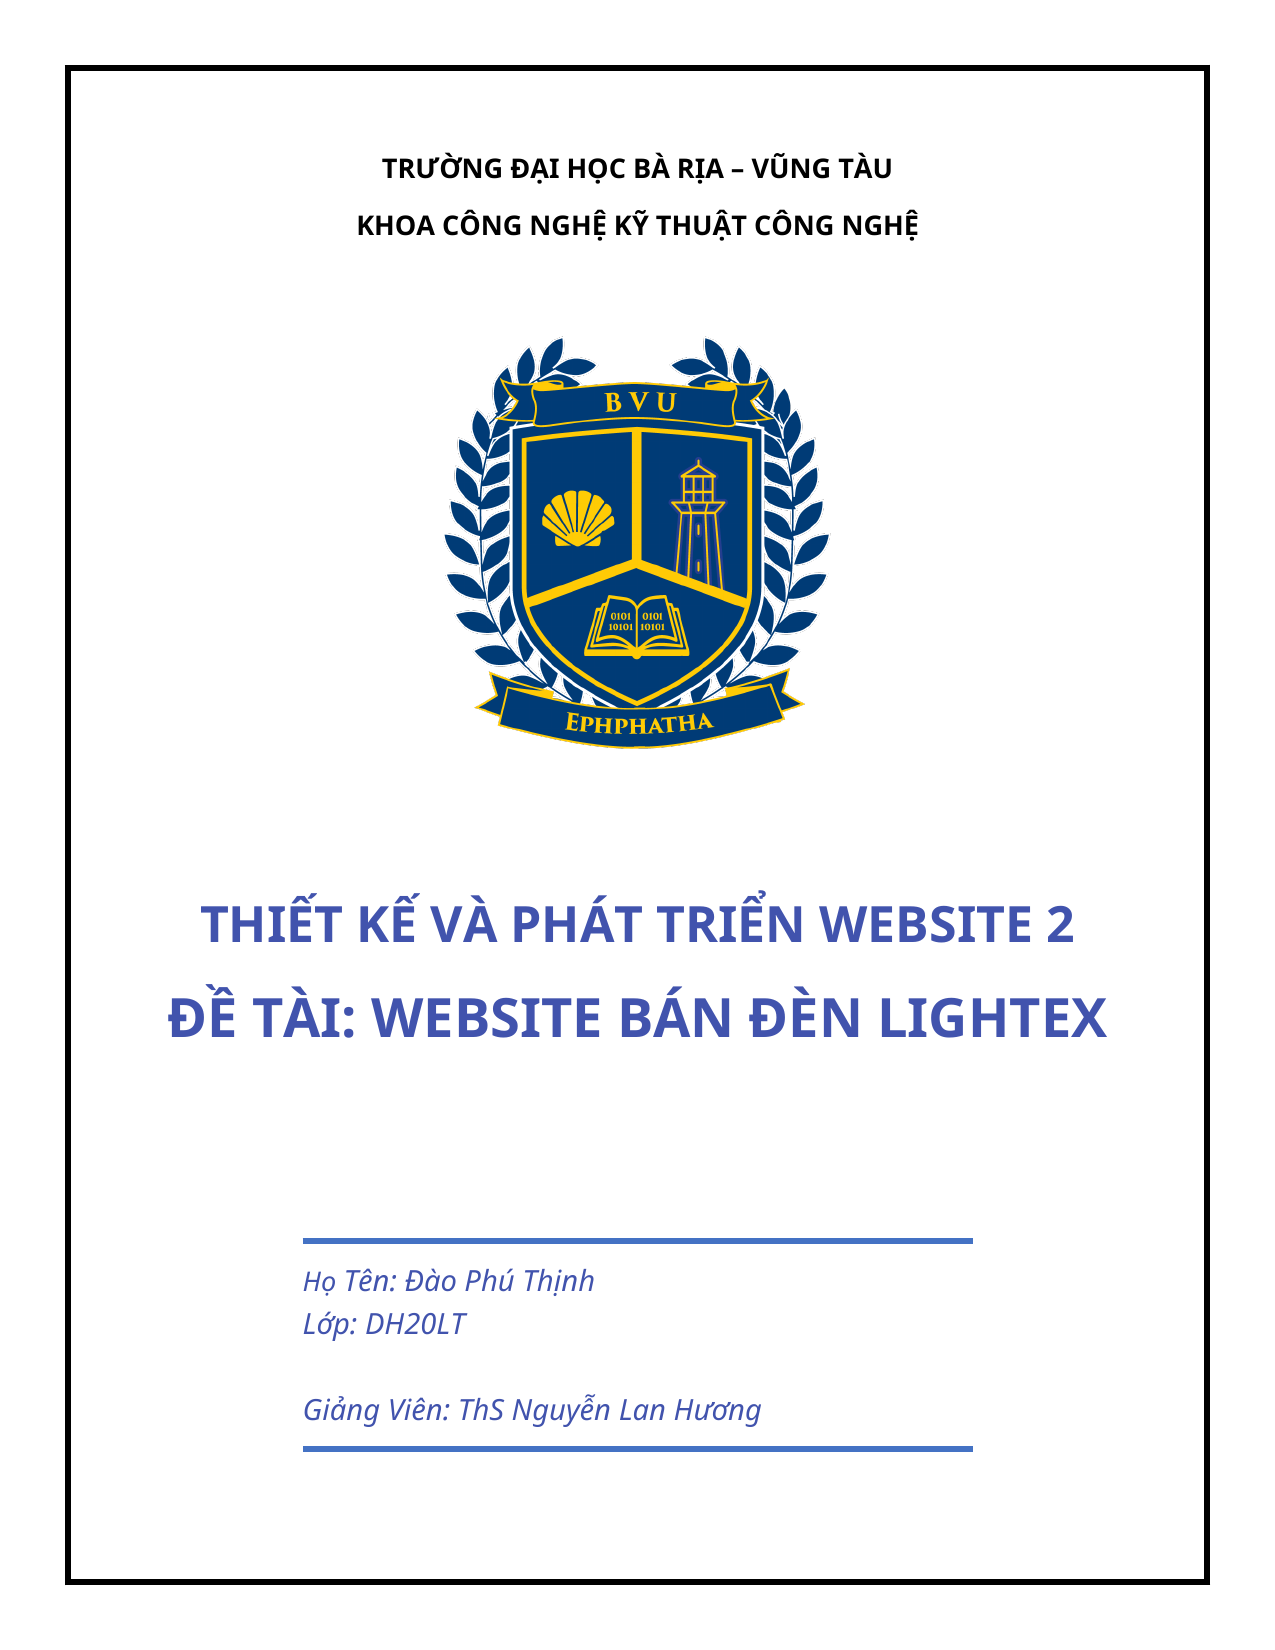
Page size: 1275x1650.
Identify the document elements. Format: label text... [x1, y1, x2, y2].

picture [443, 319, 832, 770]
text TRƯỜNG ĐẠI HỌC BÀ RỊA – VŨNG TÀU [150, 150, 1125, 187]
text ĐỀ TÀI: WEBSITE BÁN ĐÈN LIGHTEX [150, 979, 1125, 1053]
text THIẾT KẾ VÀ PHÁT TRIỂN WEBSITE 2 [150, 889, 1125, 957]
text KHOA CÔNG NGHỆ KỸ THUẬT CÔNG NGHỆ [150, 206, 1125, 243]
